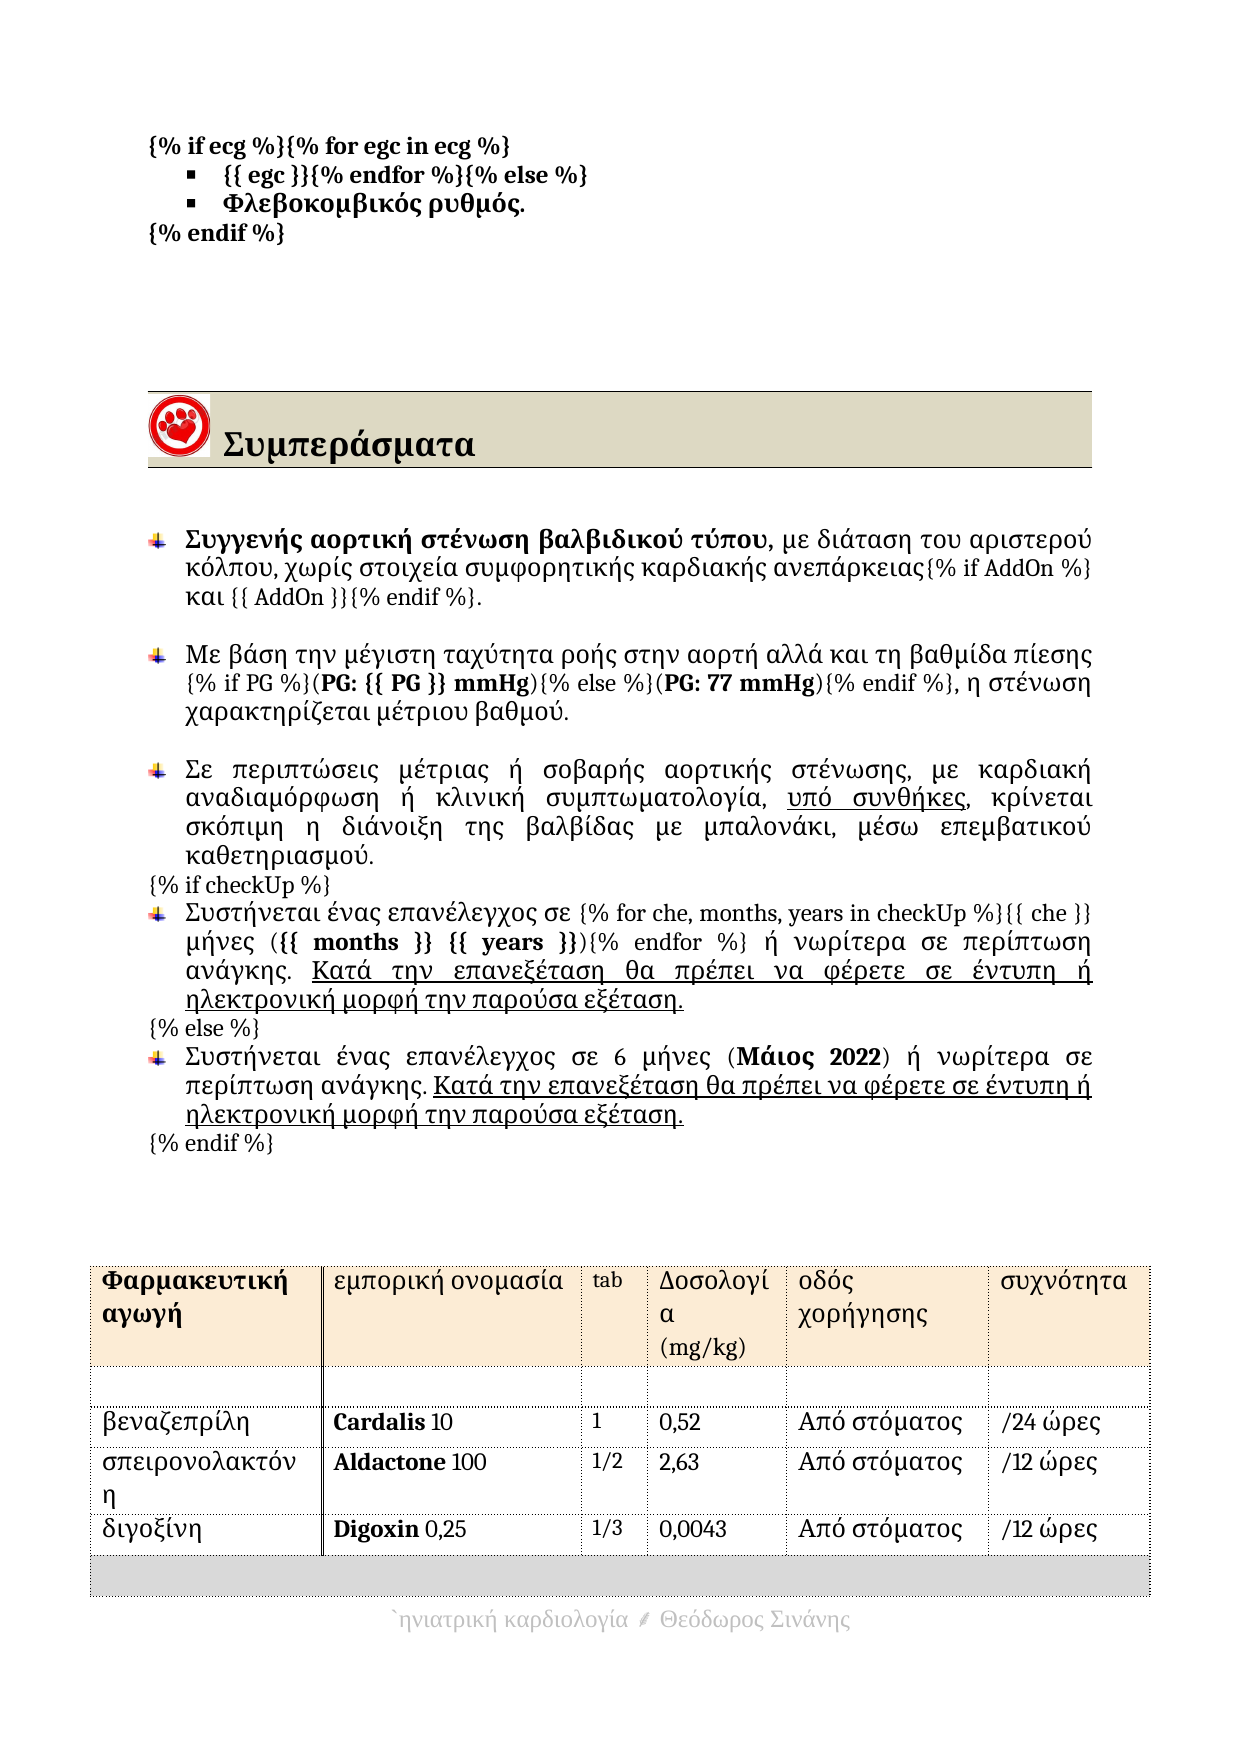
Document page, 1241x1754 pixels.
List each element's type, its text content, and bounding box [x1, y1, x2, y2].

table_header εμπορική ονομασία [324, 1266, 581, 1366]
picture [148, 531, 166, 549]
table_cell 1 [581, 1406, 648, 1447]
picture [148, 1049, 166, 1066]
table_cell Digoxin 0,25 [324, 1514, 581, 1555]
table_header οδός χορήγησης [787, 1266, 989, 1366]
table_cell /24 ώρες [989, 1406, 1150, 1447]
table_header συχνότητα [989, 1266, 1150, 1366]
list Συστήνεται ένας επανέλεγχος σε 6 μήνες (Μάιος 2022) ή νωρίτερα σε περίπτωση ανάγκης. Κατά την επανεξέταση θα πρέπει να φέρετε σε έντυπη ή ηλεκτρονική μορφή την παρούσα εξέταση. [148, 1043, 1092, 1129]
table_cell 0,0043 [648, 1514, 787, 1555]
table_cell Από στόματος [787, 1406, 989, 1447]
table_cell [989, 1366, 1150, 1406]
text {% endif %} [148, 1129, 1092, 1158]
table_cell [324, 1366, 581, 1406]
picture [148, 905, 166, 922]
table_cell Aldactone 100 [324, 1447, 581, 1514]
table_cell σπειρονολακτόνη [90, 1447, 321, 1514]
list Συγγενής αορτική στένωση βαλβιδικού τύπου, με διάταση του αριστερού κόλπου, χωρίς στοιχεία συμφορητικής καρδιακής ανεπάρκειας{% if AddOn %} και {{ AddOn }}{% endif %}. [148, 526, 1092, 612]
text {% endif %} [148, 218, 1092, 247]
table_cell [581, 1366, 648, 1406]
table_cell Cardalis 10 [324, 1406, 581, 1447]
picture [147, 394, 211, 457]
table_header Φαρμακευτική αγωγή [90, 1266, 321, 1366]
picture [148, 646, 166, 664]
text {% if checkUp %} [148, 871, 1092, 899]
table_cell βεναζεπρίλη [90, 1406, 321, 1447]
list {{ egc }}{% endfor %}{% else %} [185, 161, 1092, 190]
table_cell [90, 1555, 1150, 1596]
table_header Δοσολογία (mg/kg) [648, 1266, 787, 1366]
text {% if ecg %}{% for egc in ecg %} [148, 132, 1092, 161]
list Συστήνεται ένας επανέλεγχος σε {% for che, months, years in checkUp %}{{ che }} μήνες ({{ months }} {{ years }}){% endfor %} ή νωρίτερα σε περίπτωση ανάγκης. Κατά την επανεξέταση θα πρέπει να φέρετε σε έντυπη ή ηλεκτρονική μορφή την παρούσα εξέταση. [148, 899, 1092, 1014]
table_cell /12 ώρες [989, 1447, 1150, 1514]
table_cell /12 ώρες [989, 1514, 1150, 1555]
table_cell [90, 1366, 321, 1406]
table_cell διγοξίνη [90, 1514, 321, 1555]
table_header tab [581, 1266, 648, 1366]
text {% else %} [148, 1014, 1092, 1043]
table_cell [648, 1366, 787, 1406]
table_cell 2,63 [648, 1447, 787, 1514]
table_cell 1/2 [581, 1447, 648, 1514]
list Σε περιπτώσεις μέτριας ή σοβαρής αορτικής στένωσης, με καρδιακή αναδιαμόρφωση ή κλινική συμπτωματολογία, υπό συνθήκες, κρίνεται σκόπιμη η διάνοιξη της βαλβίδας με μπαλονάκι, μέσω επεμβατικού καθετηριασμού. [148, 756, 1092, 871]
table_cell Από στόματος [787, 1514, 989, 1555]
list Με βάση την μέγιστη ταχύτητα ροής στην αορτή αλλά και τη βαθμίδα πίεσης {% if PG %}(PG: {{ PG }} mmHg){% else %}(PG: 77 mmHg){% endif %}, η στένωση χαρακτηρίζεται μέτριου βαθμού. [148, 641, 1092, 727]
table_cell Από στόματος [787, 1447, 989, 1514]
table_cell 0,52 [648, 1406, 787, 1447]
table_cell [787, 1366, 989, 1406]
picture [148, 761, 166, 779]
list Φλεβοκομβικός ρυθμός. [185, 190, 1092, 218]
table_cell 1/3 [581, 1514, 648, 1555]
subtitle Συμπεράσματα [148, 392, 1092, 467]
